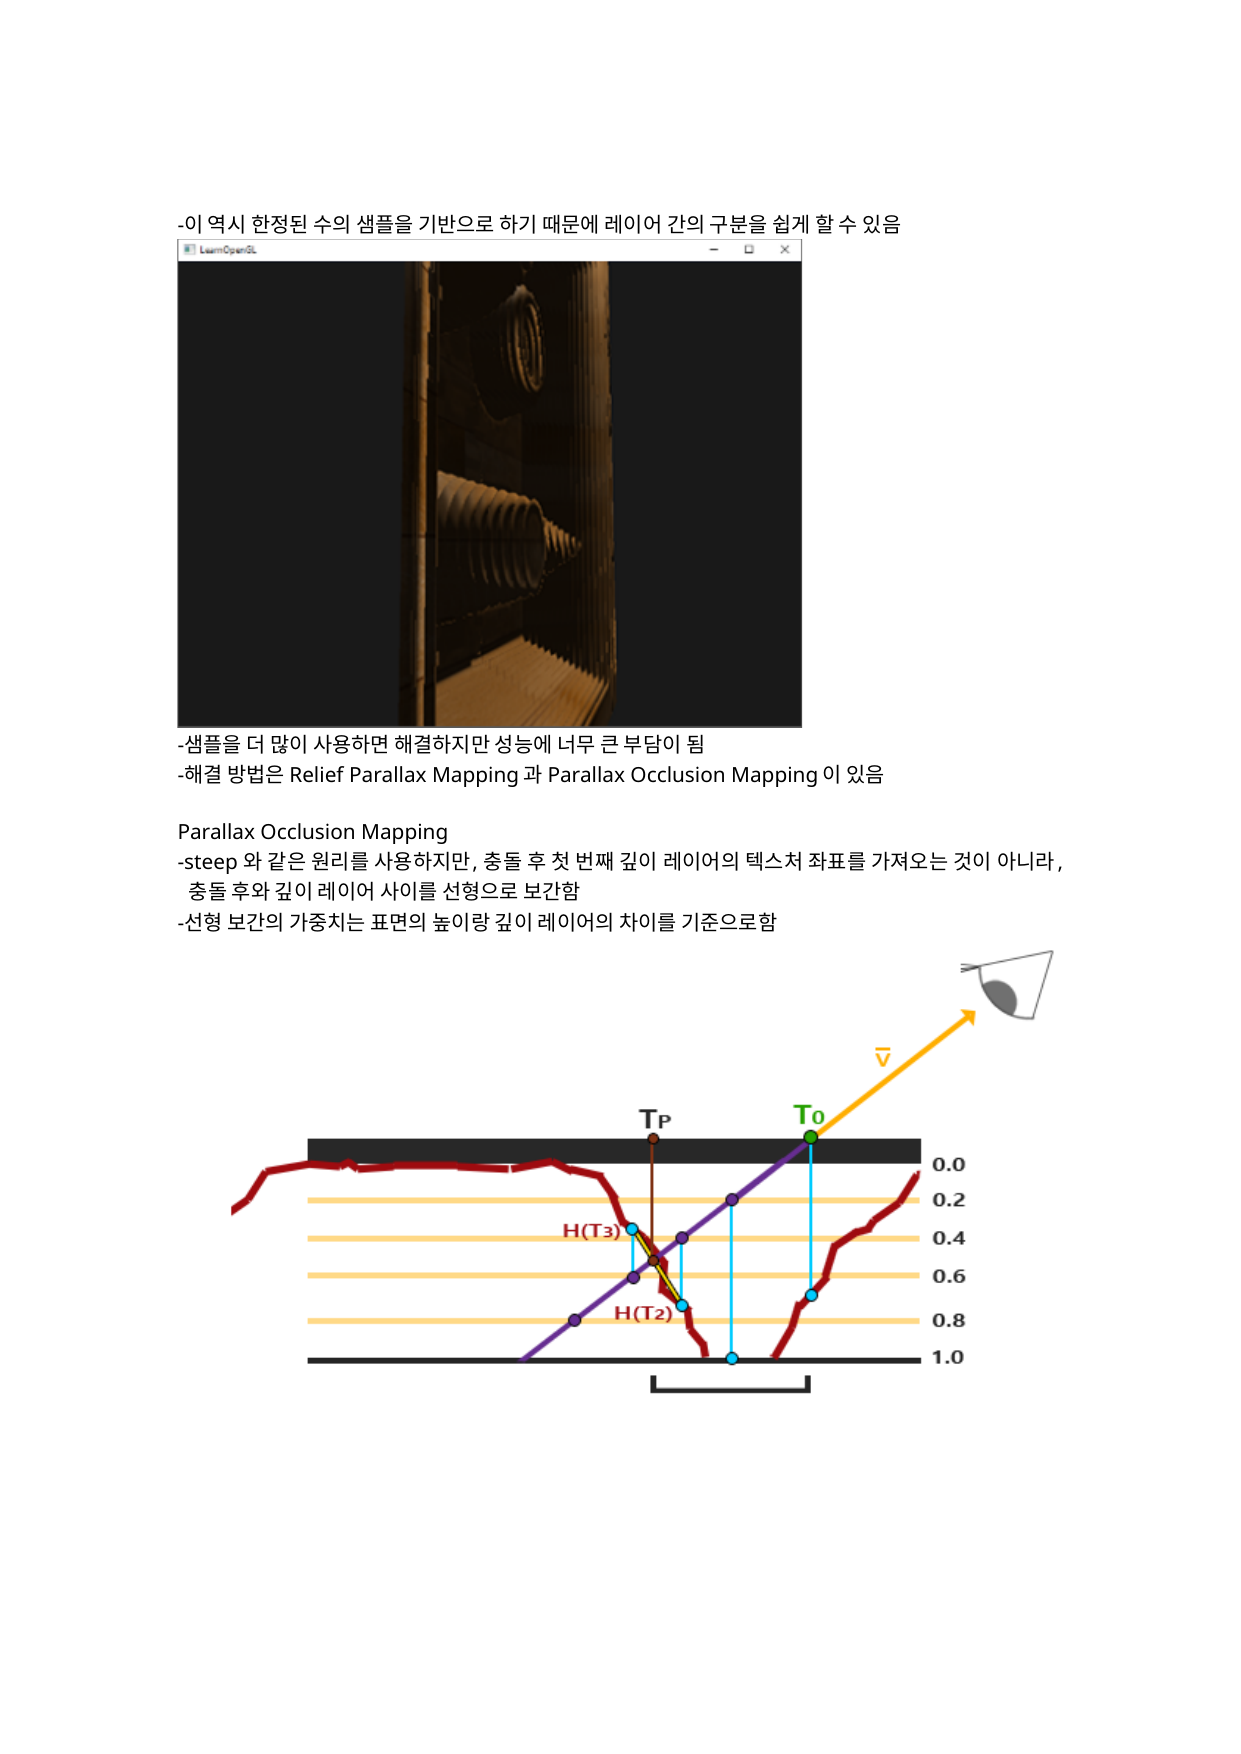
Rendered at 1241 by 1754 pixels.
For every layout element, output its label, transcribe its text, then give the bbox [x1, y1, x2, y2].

picture [177, 239, 803, 728]
text -선형 보간의 가중치는 표면의 높이랑 깊이 레이어의 차이를 기준으로함 [177, 906, 1063, 936]
text -해결 방법은 Relief Parallax Mapping과 Parallax Occlusion Mapping이 있음 [177, 758, 1063, 788]
text Parallax Occlusion Mapping [177, 817, 1063, 845]
text -이 역시 한정된 수의 샘플을 기반으로 하기 때문에 레이어 간의 구분을 쉽게 할 수 있음 [169, 207, 1071, 239]
text -steep 와 같은 원리를 사용하지만, 충돌 후 첫 번째 깊이 레이어의 텍스처 좌표를 가져오는 것이 아니라, 충돌 후와 깊이 레이어 사이를 선형으로 보간함 [177, 845, 1063, 906]
picture [177, 936, 1063, 1408]
